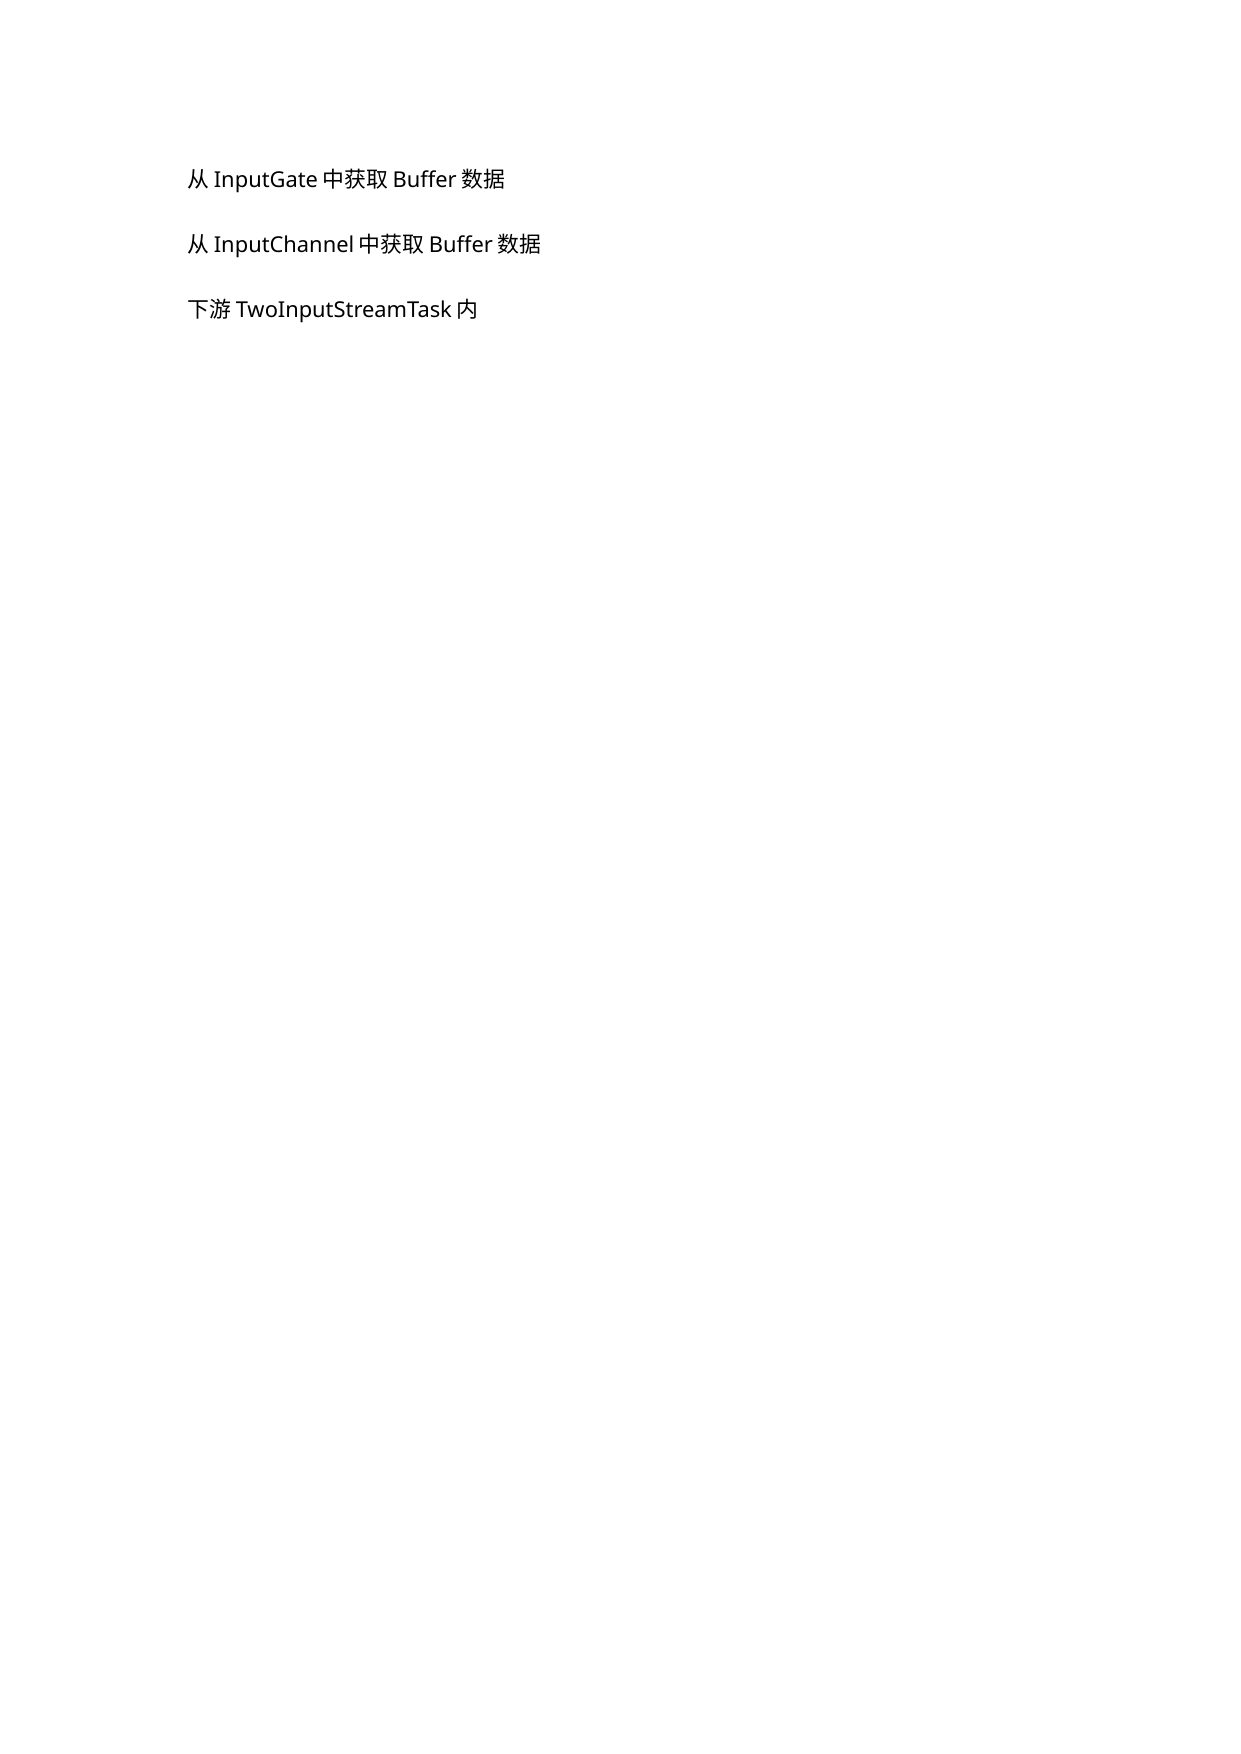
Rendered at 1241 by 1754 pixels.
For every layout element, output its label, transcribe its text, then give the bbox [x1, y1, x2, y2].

text 从InputChannel中获取Buffer数据 [187, 227, 1053, 259]
text 下游TwoInputStreamTask内 [187, 292, 1053, 324]
text 从InputGate中获取Buffer数据 [187, 162, 1053, 194]
